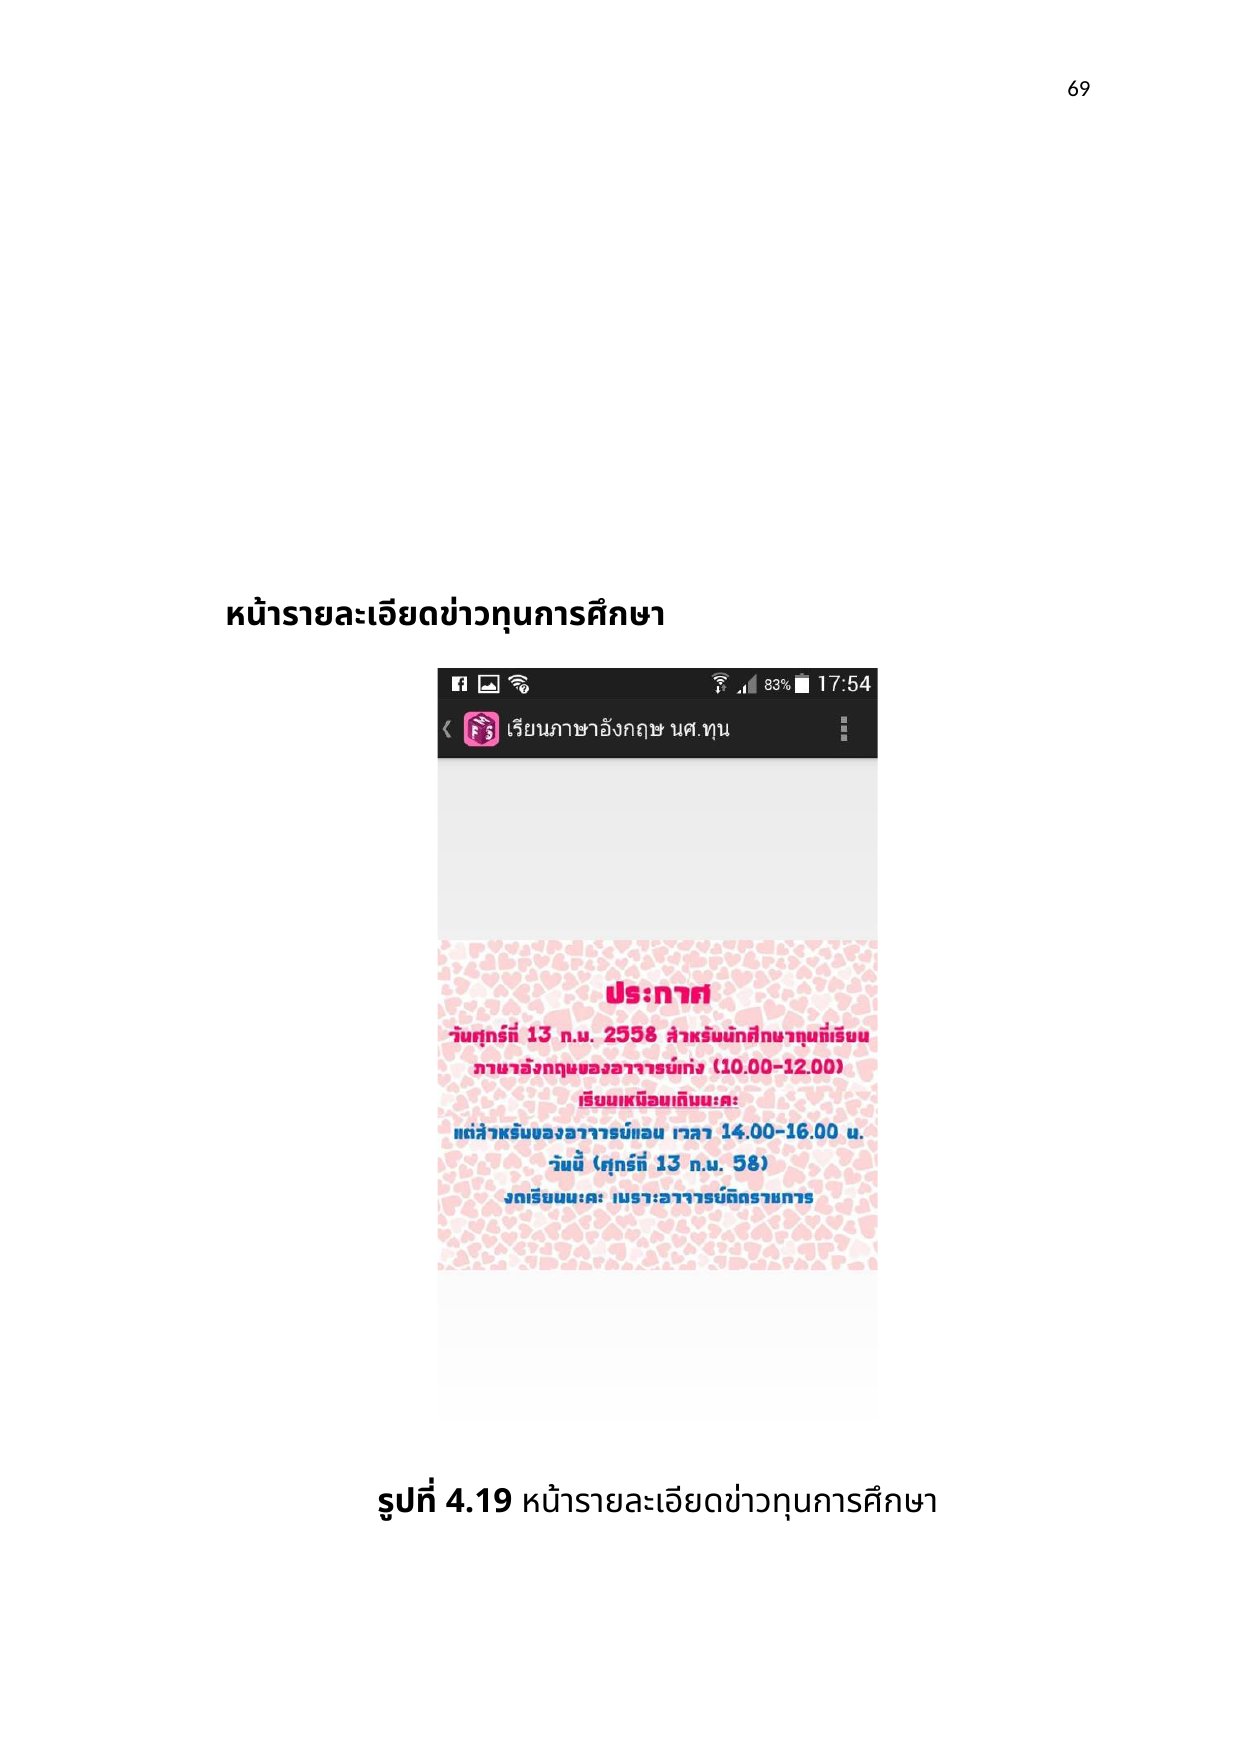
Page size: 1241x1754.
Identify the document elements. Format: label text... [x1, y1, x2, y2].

picture [437, 668, 878, 1452]
text หน้ารายละเอียดข่าวทุนการศึกษา [225, 590, 1090, 641]
text รูปที่ 4.19 หน้ารายละเอียดข่าวทุนการศึกษา [225, 1477, 1090, 1527]
